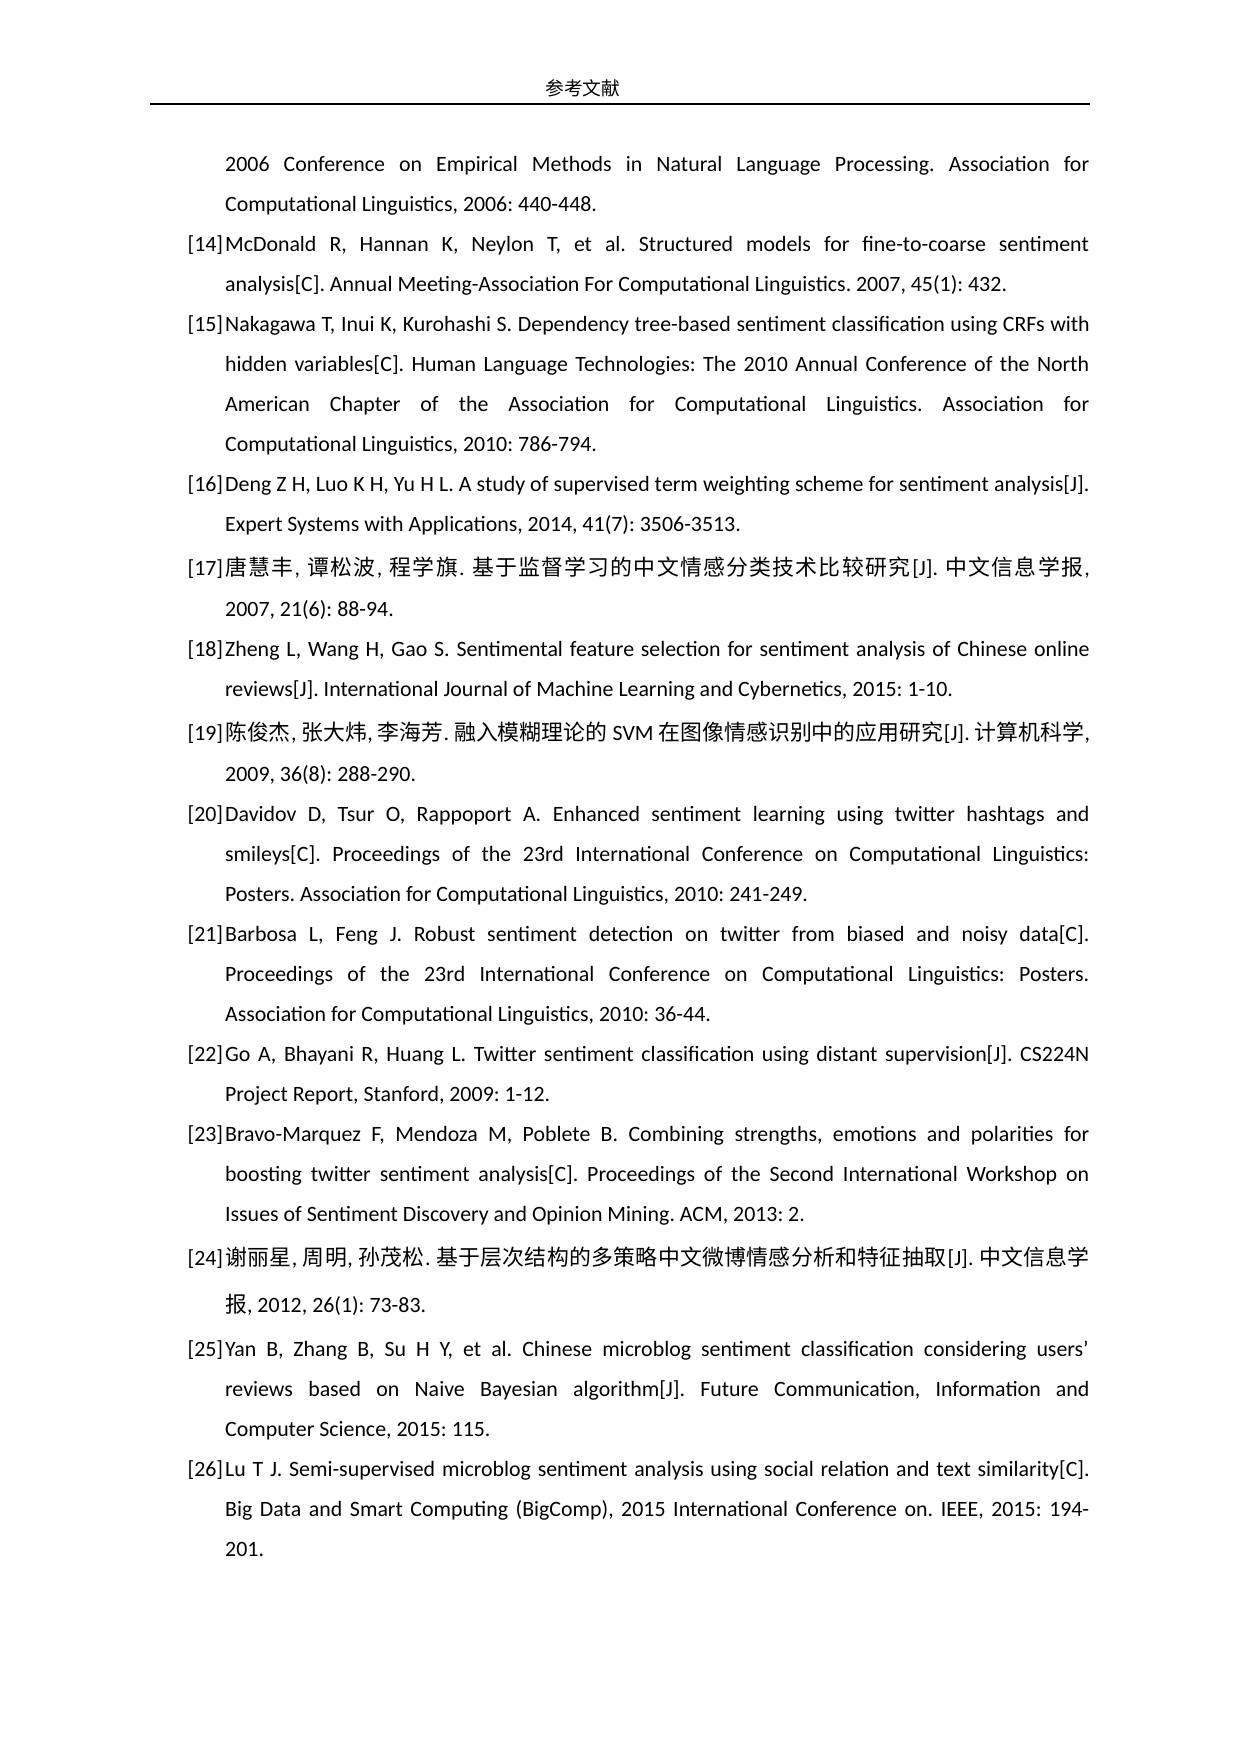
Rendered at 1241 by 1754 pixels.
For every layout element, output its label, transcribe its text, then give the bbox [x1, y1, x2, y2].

list Zheng L, Wang H, Gao S. Sentimental feature selection for sentiment analysis of Chinese online reviews[J]. International Journal of Machine Learning and Cybernetics, 2015: 1-10. [187, 635, 1090, 702]
list Yan B, Zhang B, Su H Y, et al. Chinese microblog sentiment classification considering users’ reviews based on Naive Bayesian algorithm[J]. Future Communication, Information and Computer Science, 2015: 115. [187, 1335, 1090, 1442]
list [187, 150, 1090, 217]
list Davidov D, Tsur O, Rappoport A. Enhanced sentiment learning using twitter hashtags and smileys[C]. Proceedings of the 23rd International Conference on Computational Linguistics: Posters. Association for Computational Linguistics, 2010: 241-249. [187, 800, 1090, 907]
list Go A, Bhayani R, Huang L. Twitter sentiment classification using distant supervision[J]. CS224N Project Report, Stanford, 2009: 1-12. [187, 1040, 1090, 1107]
list Deng Z H, Luo K H, Yu H L. A study of supervised term weighting scheme for sentiment analysis[J]. Expert Systems with Applications, 2014, 41(7): 3506-3513. [187, 470, 1090, 537]
list Lu T J. Semi-supervised microblog sentiment analysis using social relation and text similarity[C]. Big Data and Smart Computing (BigComp), 2015 International Conference on. IEEE, 2015: 194-201. [187, 1455, 1090, 1562]
list Barbosa L, Feng J. Robust sentiment detection on twitter from biased and noisy data[C]. Proceedings of the 23rd International Conference on Computational Linguistics: Posters. Association for Computational Linguistics, 2010: 36-44. [187, 920, 1090, 1027]
list McDonald R, Hannan K, Neylon T, et al. Structured models for fine-to-coarse sentiment analysis[C]. Annual Meeting-Association For Computational Linguistics. 2007, 45(1): 432. [187, 230, 1090, 297]
list Nakagawa T, Inui K, Kurohashi S. Dependency tree-based sentiment classification using CRFs with hidden variables[C]. Human Language Technologies: The 2010 Annual Conference of the North American Chapter of the Association for Computational Linguistics. Association for Computational Linguistics, 2010: 786-794. [187, 310, 1090, 457]
list 陈俊杰, 张大炜, 李海芳. 融入模糊理论的 SVM 在图像情感识别中的应用研究[J]. 计算机科学, 2009, 36(8): 288-290. [187, 715, 1090, 787]
list 唐慧丰, 谭松波, 程学旗. 基于监督学习的中文情感分类技术比较研究[J]. 中文信息学报, 2007, 21(6): 88-94. [187, 550, 1090, 622]
list Bravo-Marquez F, Mendoza M, Poblete B. Combining strengths, emotions and polarities for boosting twitter sentiment analysis[C]. Proceedings of the Second International Workshop on Issues of Sentiment Discovery and Opinion Mining. ACM, 2013: 2. [187, 1120, 1090, 1227]
list 谢丽星, 周明, 孙茂松. 基于层次结构的多策略中文微博情感分析和特征抽取[J]. 中文信息学报, 2012, 26(1): 73-83. [187, 1240, 1090, 1319]
